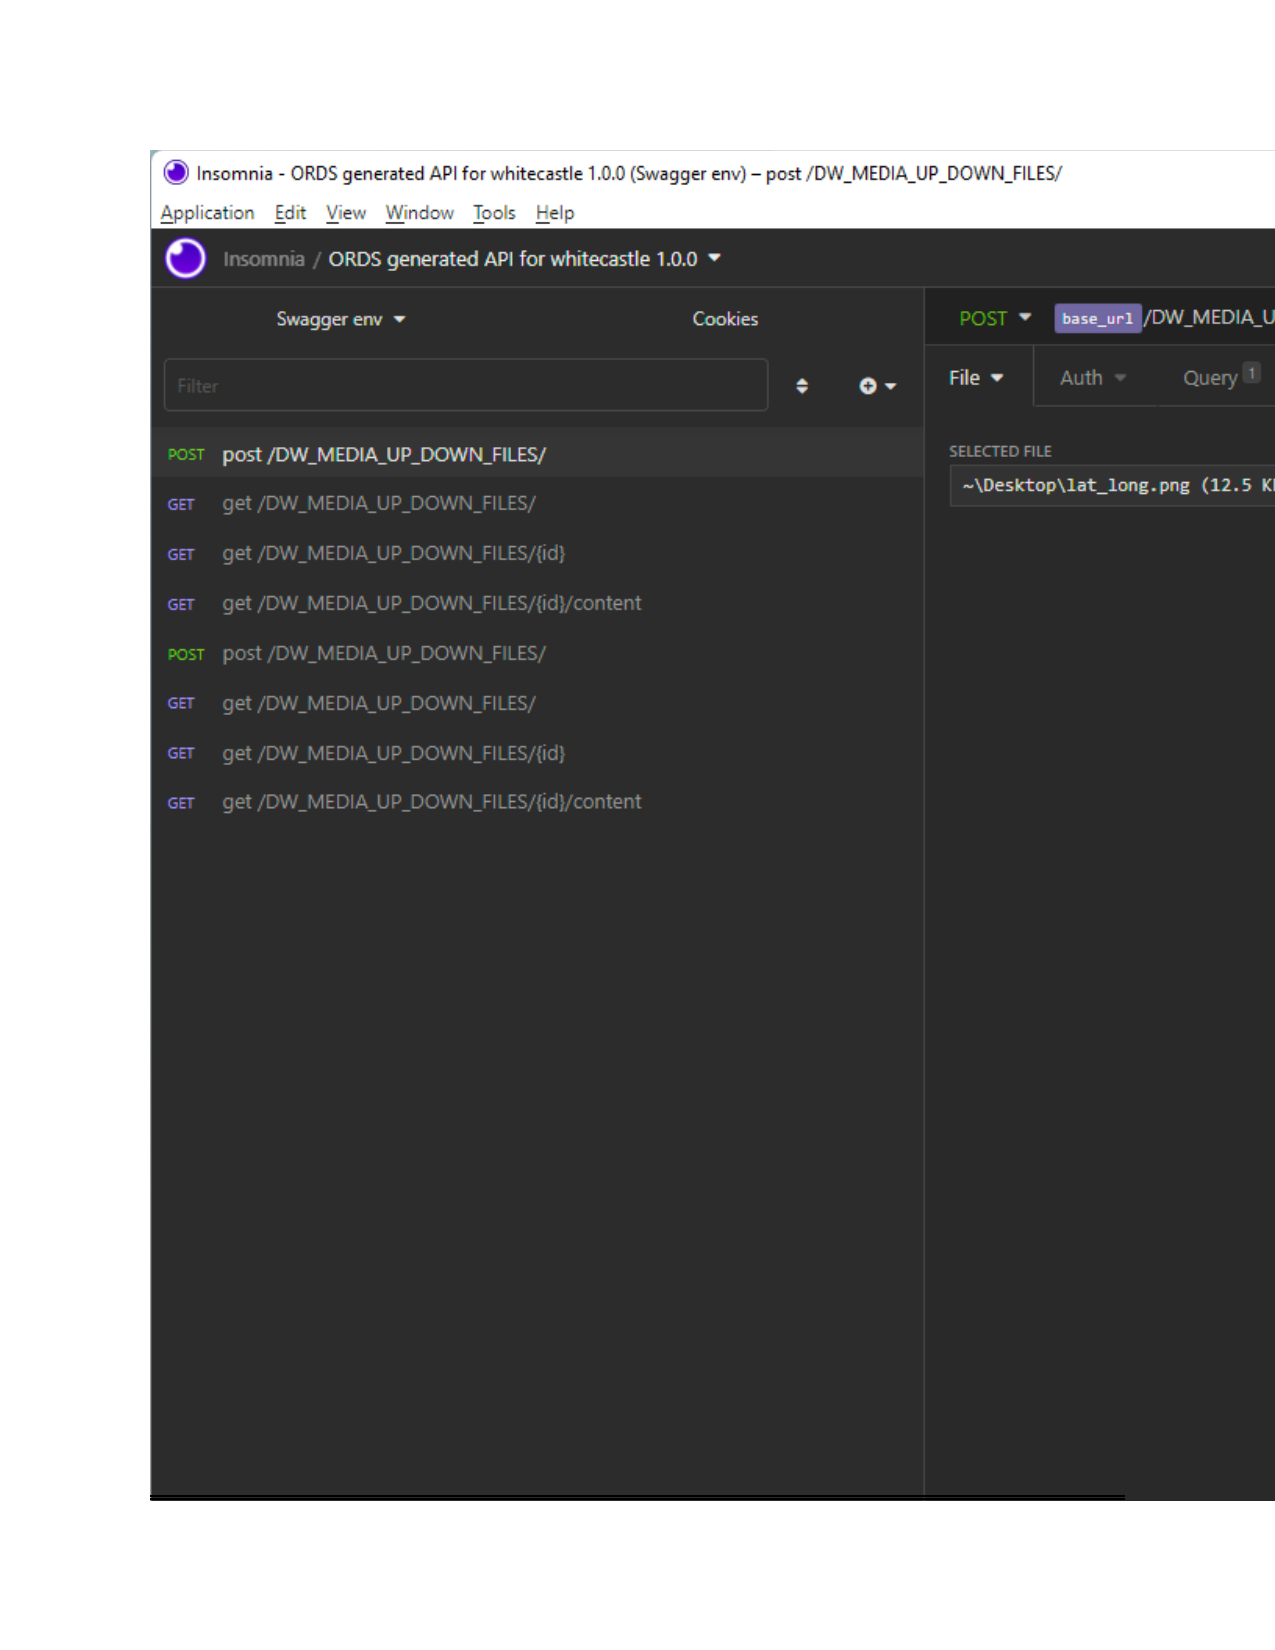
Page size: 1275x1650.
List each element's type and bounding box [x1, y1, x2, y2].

picture [150, 150, 1275, 1501]
